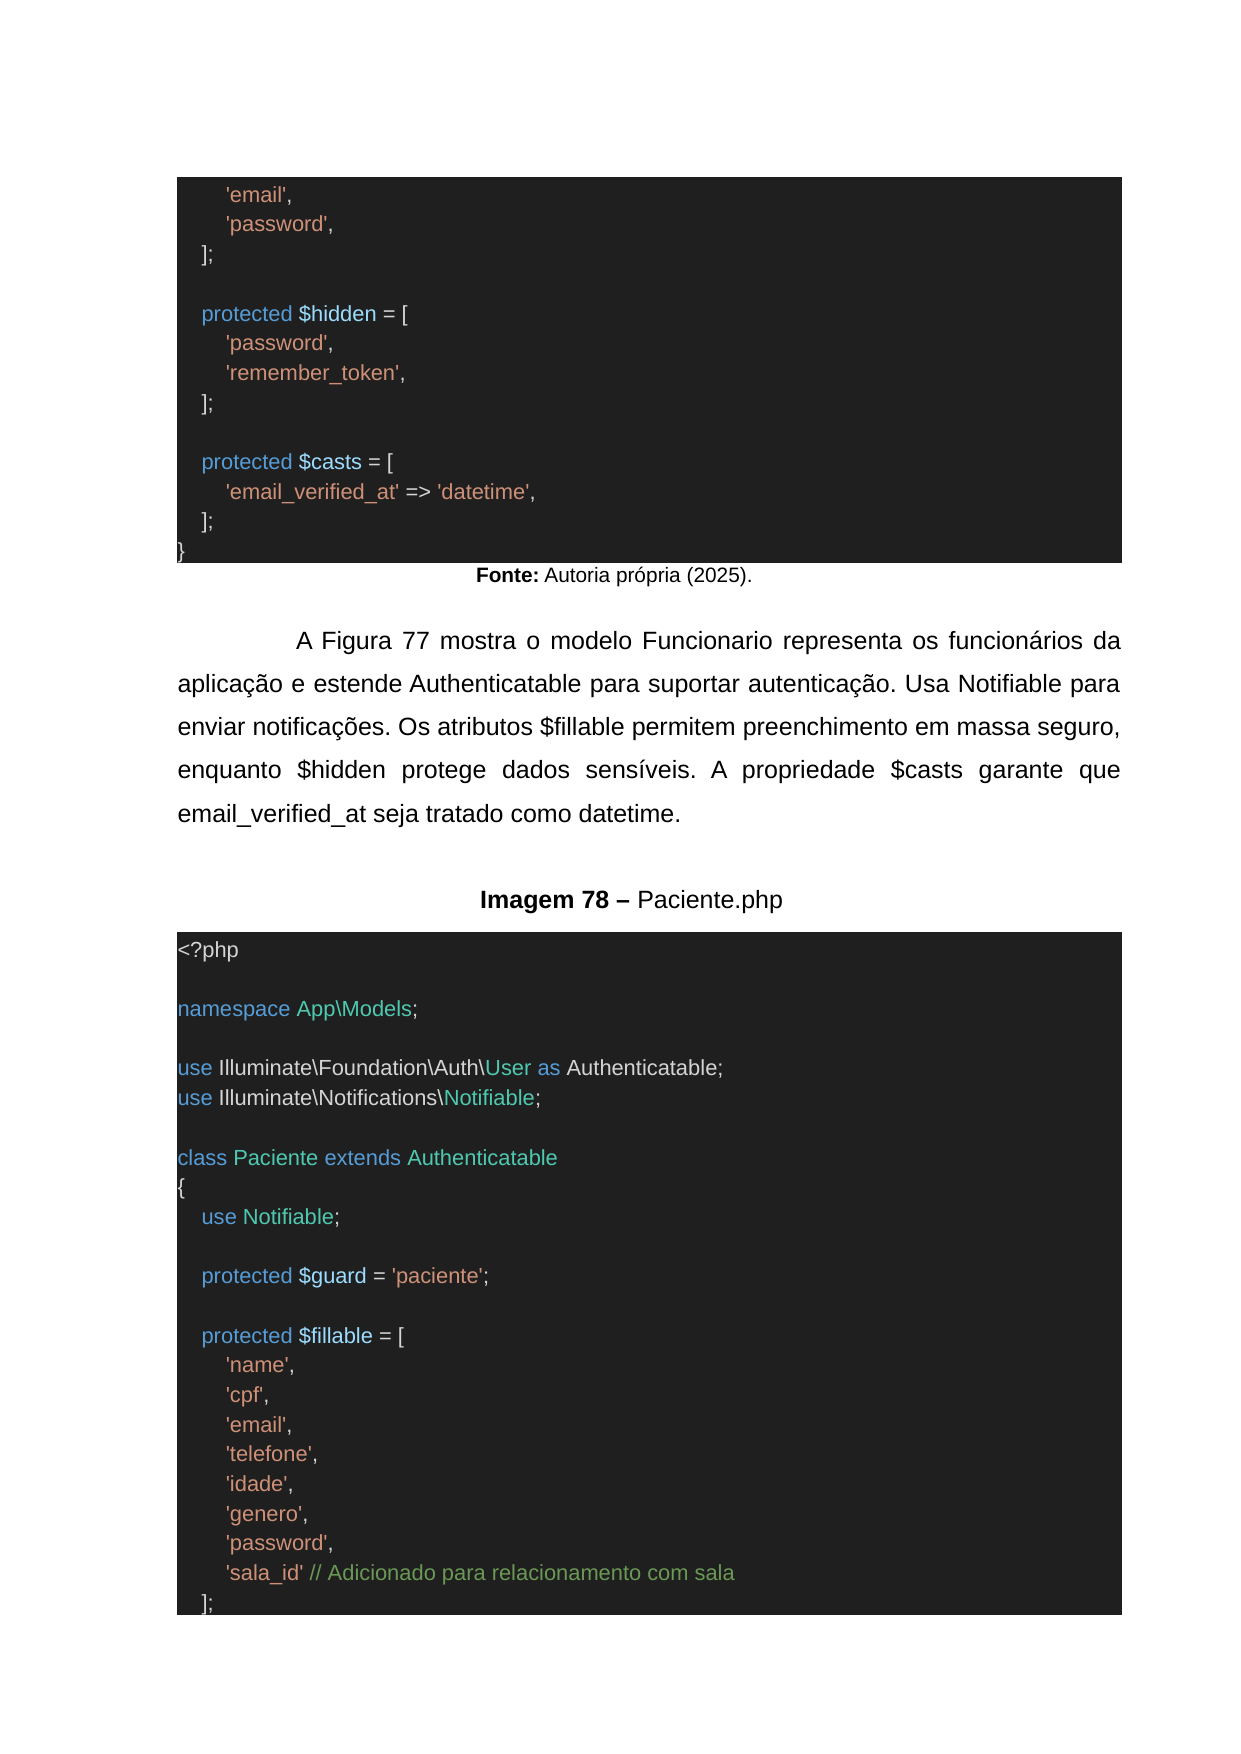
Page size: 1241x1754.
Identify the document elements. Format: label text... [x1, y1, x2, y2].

text Imagem 78 – Paciente.php [238, 885, 1024, 914]
text class Paciente extends Authenticatable [177, 1140, 1122, 1169]
text 'telefone', [177, 1437, 1122, 1466]
text 'sala_id' // Adicionado para relacionamento com sala [177, 1556, 1122, 1585]
text 'password', [177, 207, 1122, 237]
text 'email', [177, 177, 1122, 207]
text { [177, 1169, 1122, 1199]
text 'genero', [177, 1496, 1122, 1526]
text ]; [177, 1585, 1122, 1615]
text 'password', [177, 326, 1122, 355]
text 'idade', [177, 1466, 1122, 1496]
text 'cpf', [177, 1377, 1122, 1407]
text 'remember_token', [177, 355, 1122, 385]
text 'password', [177, 1526, 1122, 1556]
text <?php [177, 932, 1122, 962]
text protected $hidden = [ [177, 296, 1122, 326]
text } [177, 533, 1122, 563]
text namespace App\Models; [177, 991, 1122, 1021]
text use Notifiable; [177, 1199, 1122, 1229]
text use Illuminate\Notifications\Notifiable; [177, 1081, 1122, 1110]
text ]; [177, 504, 1122, 533]
text A Figura 77 mostra o modelo Funcionario representa os funcionários da aplicação e estende Authenticatable para suportar autenticação. Usa Notifiable para enviar notificações. Os atributos $fillable permitem preenchimento em massa seguro, enquanto $hidden protege dados sensíveis. A propriedade $casts garante que email_verified_at seja tratado como datetime. [177, 626, 1122, 827]
text 'name', [177, 1348, 1122, 1377]
text 'email', [177, 1407, 1122, 1437]
text ]; [177, 237, 1122, 266]
text Fonte: Autoria própria (2025). [177, 563, 1051, 587]
text use Illuminate\Foundation\Auth\User as Authenticatable; [177, 1051, 1122, 1081]
text protected $casts = [ [177, 444, 1122, 474]
text protected $guard = 'paciente'; [177, 1259, 1122, 1288]
text protected $fillable = [ [177, 1318, 1122, 1348]
text 'email_verified_at' => 'datetime', [177, 474, 1122, 504]
text ]; [177, 385, 1122, 415]
